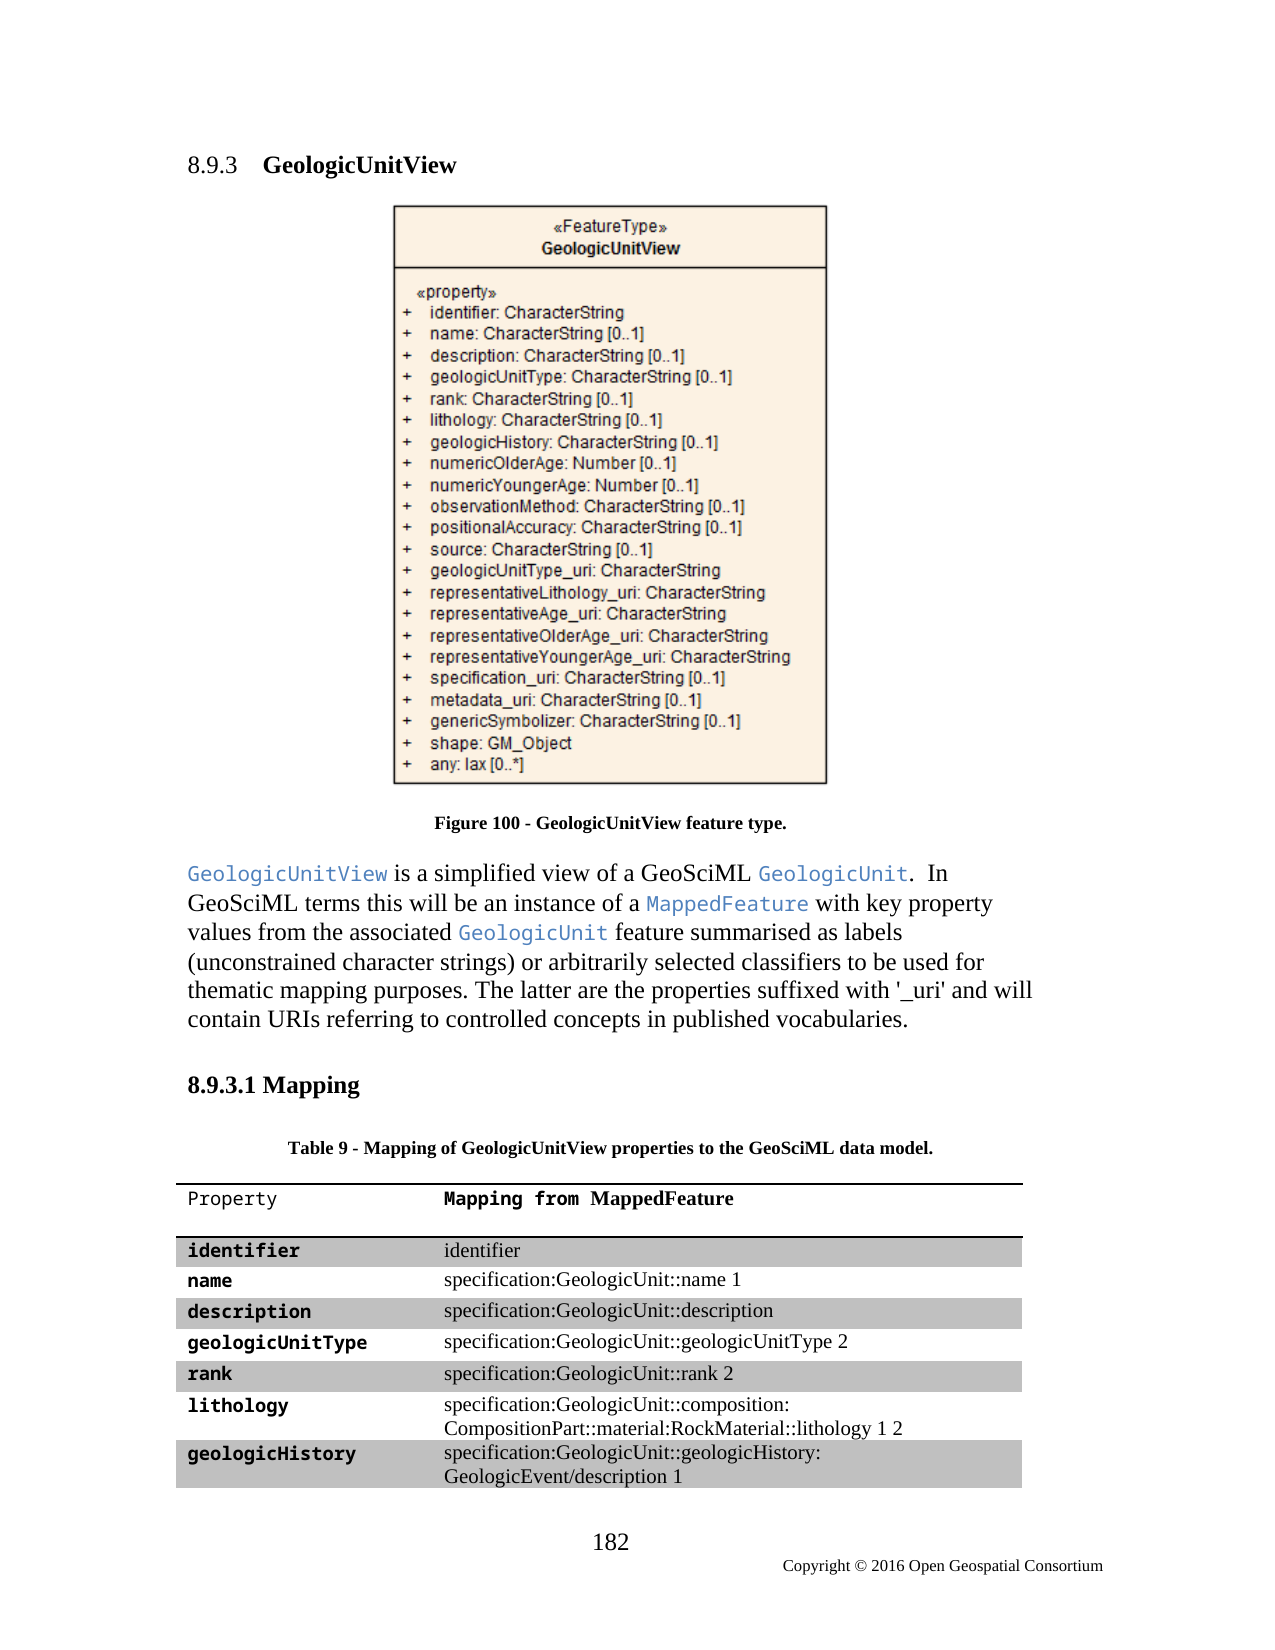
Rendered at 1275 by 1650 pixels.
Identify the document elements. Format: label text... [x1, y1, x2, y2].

text Figure 100 - GeologicUnitView feature type. [187, 812, 1034, 833]
text GeologicUnitView is a simplified view of a GeoSciML GeologicUnit. In GeoSciML terms this will be an instance of a MappedFeature with key property values from the associated GeologicUnit feature summarised as labels (unconstrained character strings) or arbitrarily selected classifiers to be used for thematic mapping purposes. The latter are the properties suffixed with '_uri' and will contain URIs referring to controlled concepts in published vocabularies. [187, 858, 1034, 1033]
text Table 9 - Mapping of GeologicUnitView properties to the GeoSciML data model. [187, 1137, 1034, 1158]
subtitle GeologicUnitView [187, 150, 1034, 179]
subtitle Mapping [187, 1070, 1034, 1099]
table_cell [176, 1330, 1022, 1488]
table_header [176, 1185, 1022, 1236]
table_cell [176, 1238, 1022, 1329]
picture [391, 203, 830, 787]
